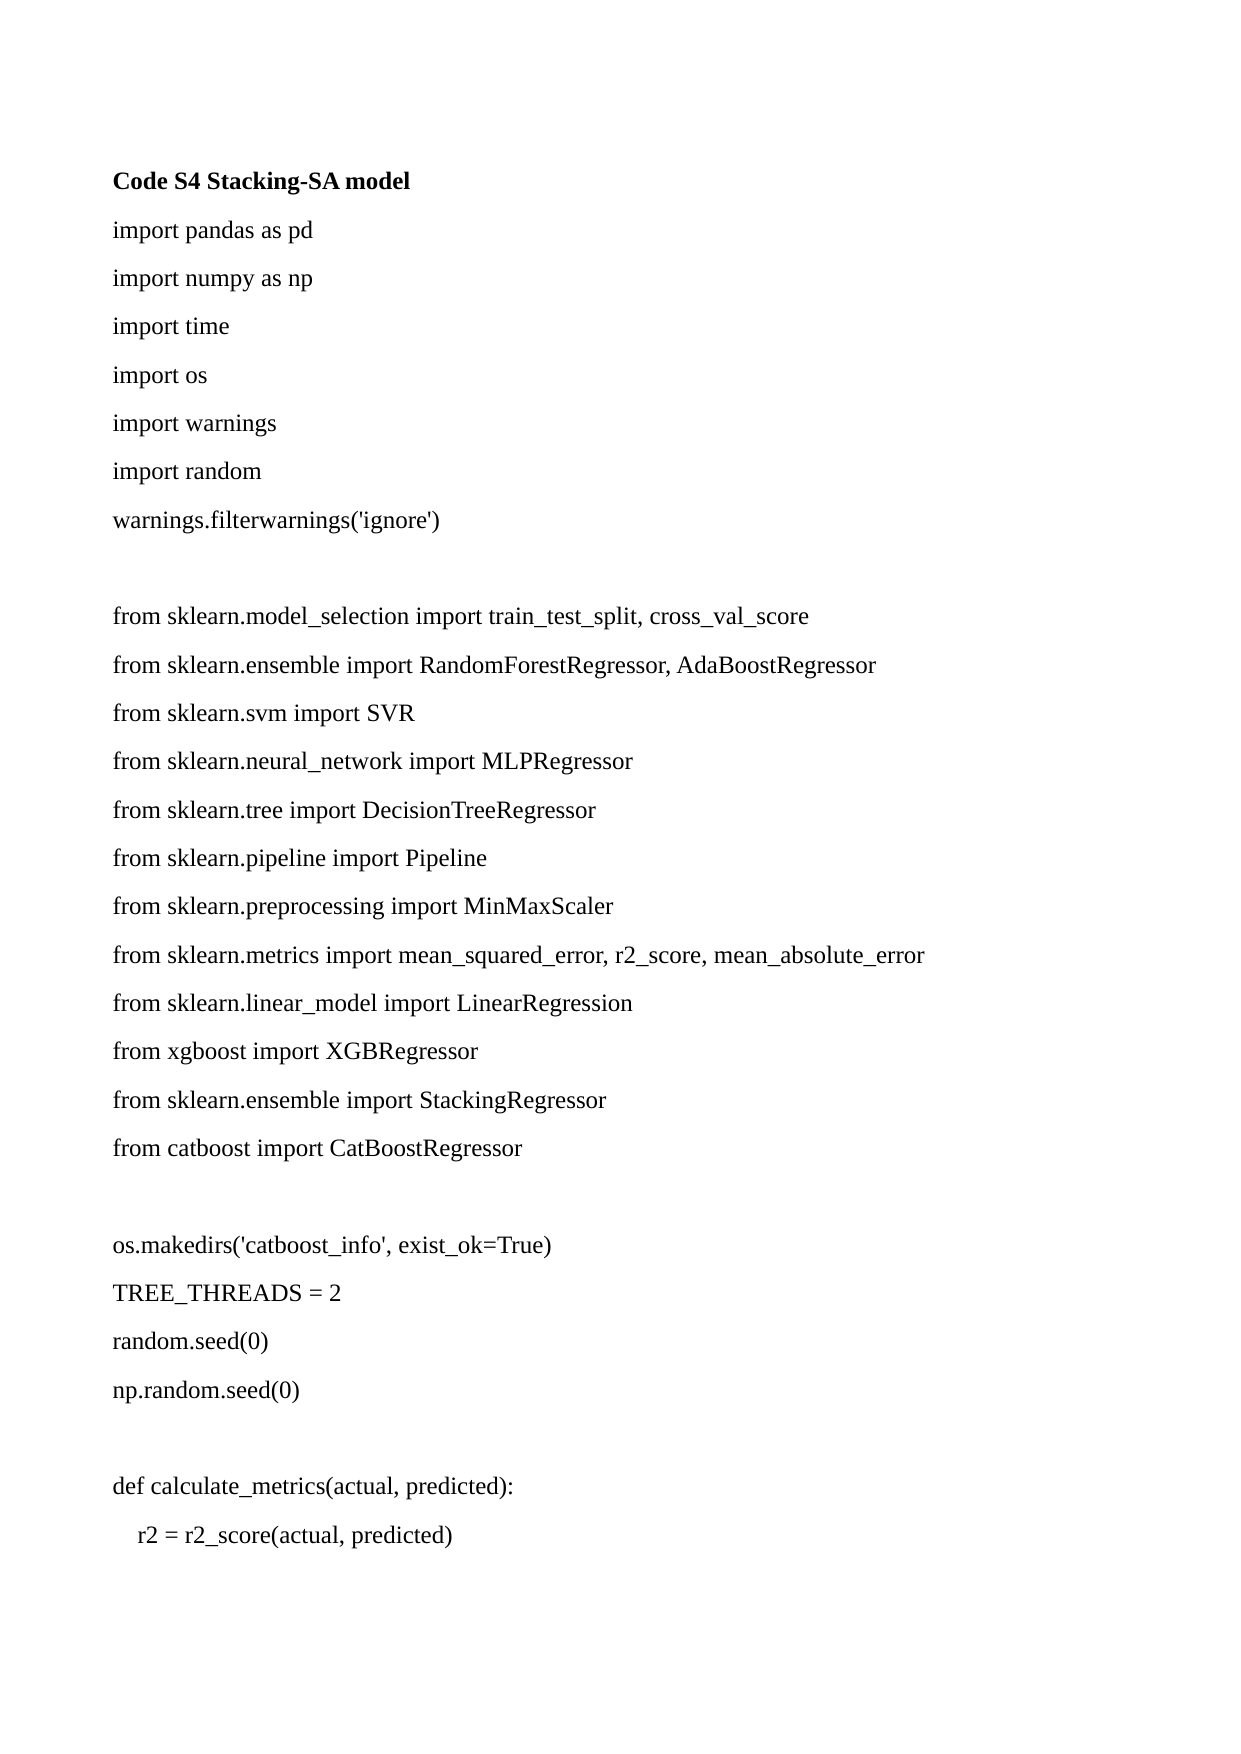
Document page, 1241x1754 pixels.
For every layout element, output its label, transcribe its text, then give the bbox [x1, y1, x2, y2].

text import pandas as pd [112, 212, 1128, 246]
text TREE_THREADS = 2 [112, 1276, 1128, 1309]
text from sklearn.linear_model import LinearRegression [112, 986, 1128, 1019]
text from sklearn.neural_network import MLPRegressor [112, 744, 1128, 778]
text from sklearn.ensemble import StackingRegressor [112, 1082, 1128, 1116]
text r2 = r2_score(actual, predicted) [112, 1517, 1128, 1551]
text import random [112, 454, 1128, 488]
text np.random.seed(0) [112, 1372, 1128, 1406]
text os.makedirs('catboost_info', exist_ok=True) [112, 1227, 1128, 1261]
text import os [112, 357, 1128, 391]
text from xgboost import XGBRegressor [112, 1034, 1128, 1068]
text warnings.filterwarnings('ignore') [112, 502, 1128, 536]
text import warnings [112, 406, 1128, 439]
text from sklearn.preprocessing import MinMaxScaler [112, 889, 1128, 923]
text from catboost import CatBoostRegressor [112, 1131, 1128, 1164]
text from sklearn.svm import SVR [112, 696, 1128, 729]
text from sklearn.ensemble import RandomForestRegressor, AdaBoostRegressor [112, 647, 1128, 681]
text from sklearn.tree import DecisionTreeRegressor [112, 792, 1128, 826]
text from sklearn.model_selection import train_test_split, cross_val_score [112, 599, 1128, 633]
text def calculate_metrics(actual, predicted): [112, 1469, 1128, 1503]
text import numpy as np [112, 261, 1128, 294]
text from sklearn.metrics import mean_squared_error, r2_score, mean_absolute_error [112, 937, 1128, 971]
text import time [112, 309, 1128, 343]
text from sklearn.pipeline import Pipeline [112, 841, 1128, 874]
text Code S4 Stacking-SA model [112, 164, 1128, 198]
text random.seed(0) [112, 1324, 1128, 1358]
